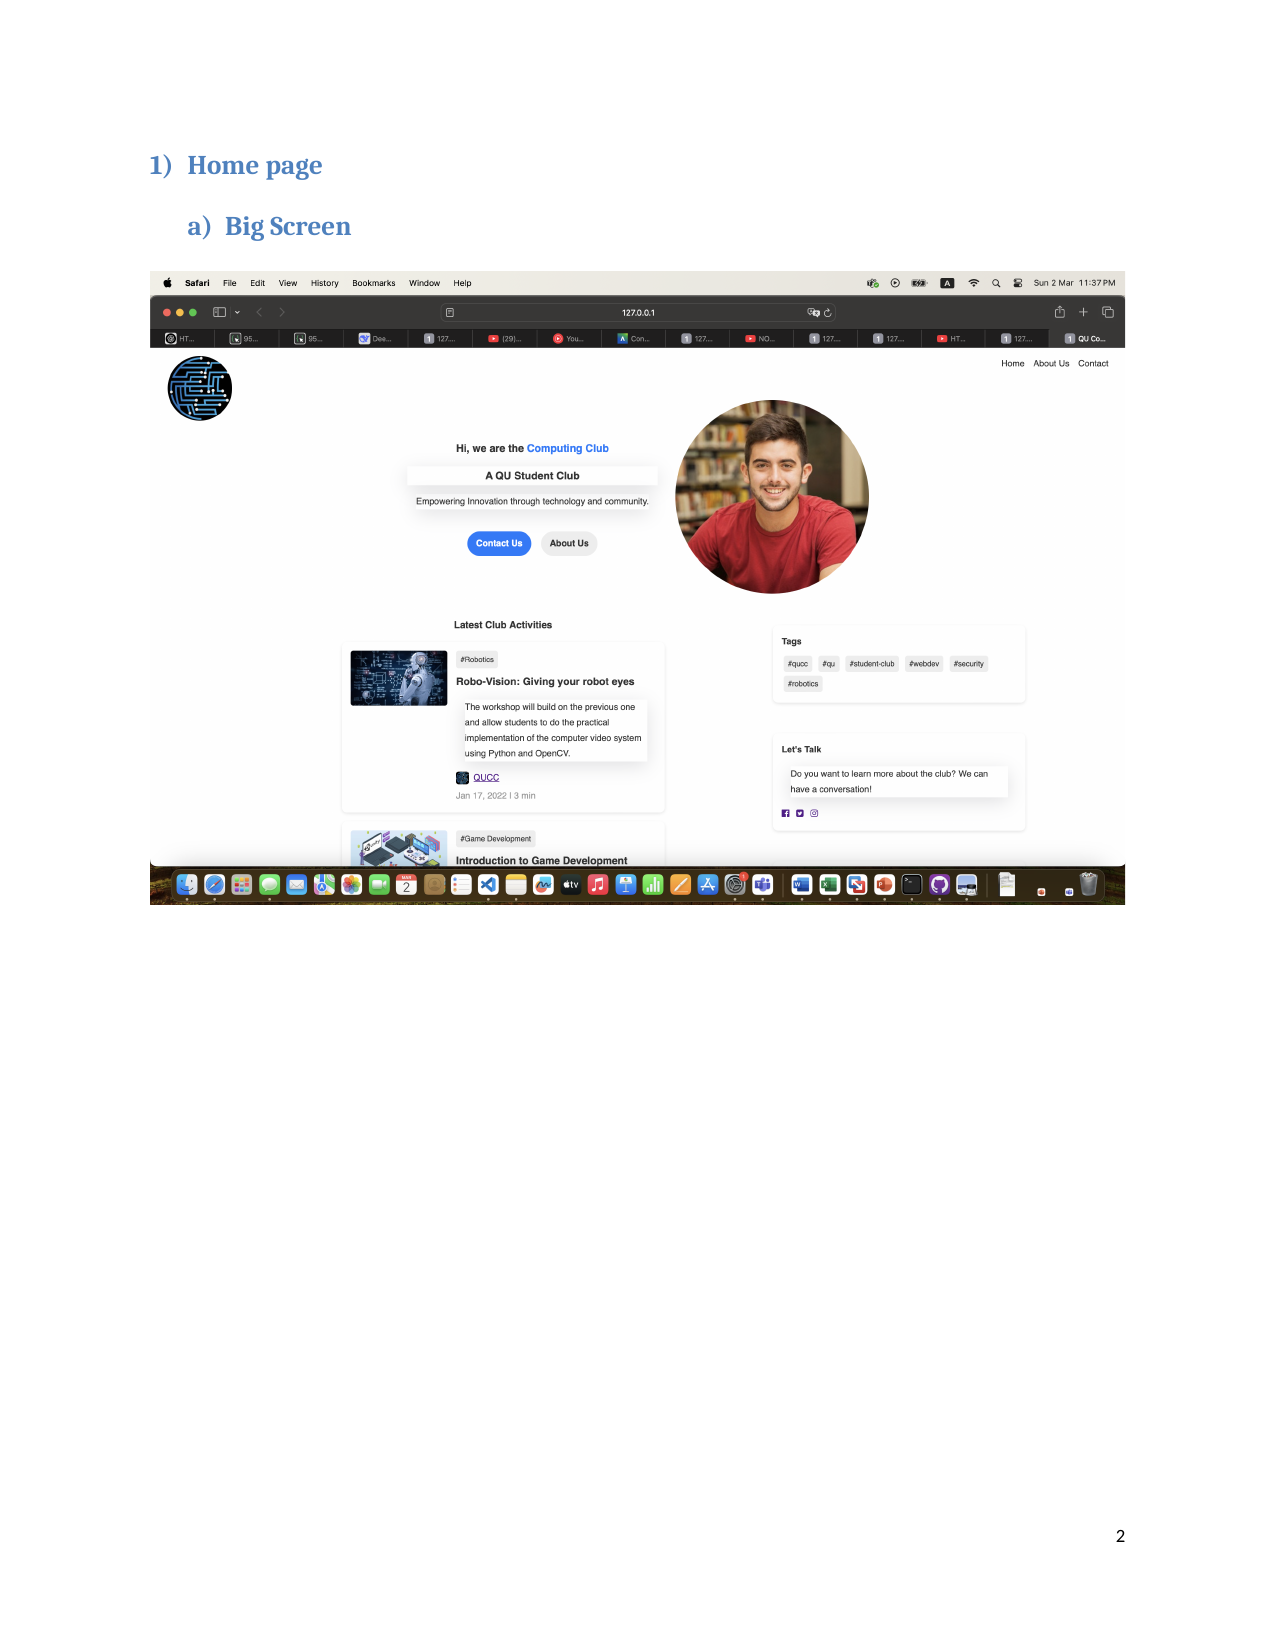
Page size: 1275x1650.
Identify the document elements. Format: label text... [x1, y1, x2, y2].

picture [150, 271, 1125, 905]
subtitle Big Screen [187, 211, 1125, 242]
subtitle Home page [150, 150, 1125, 181]
